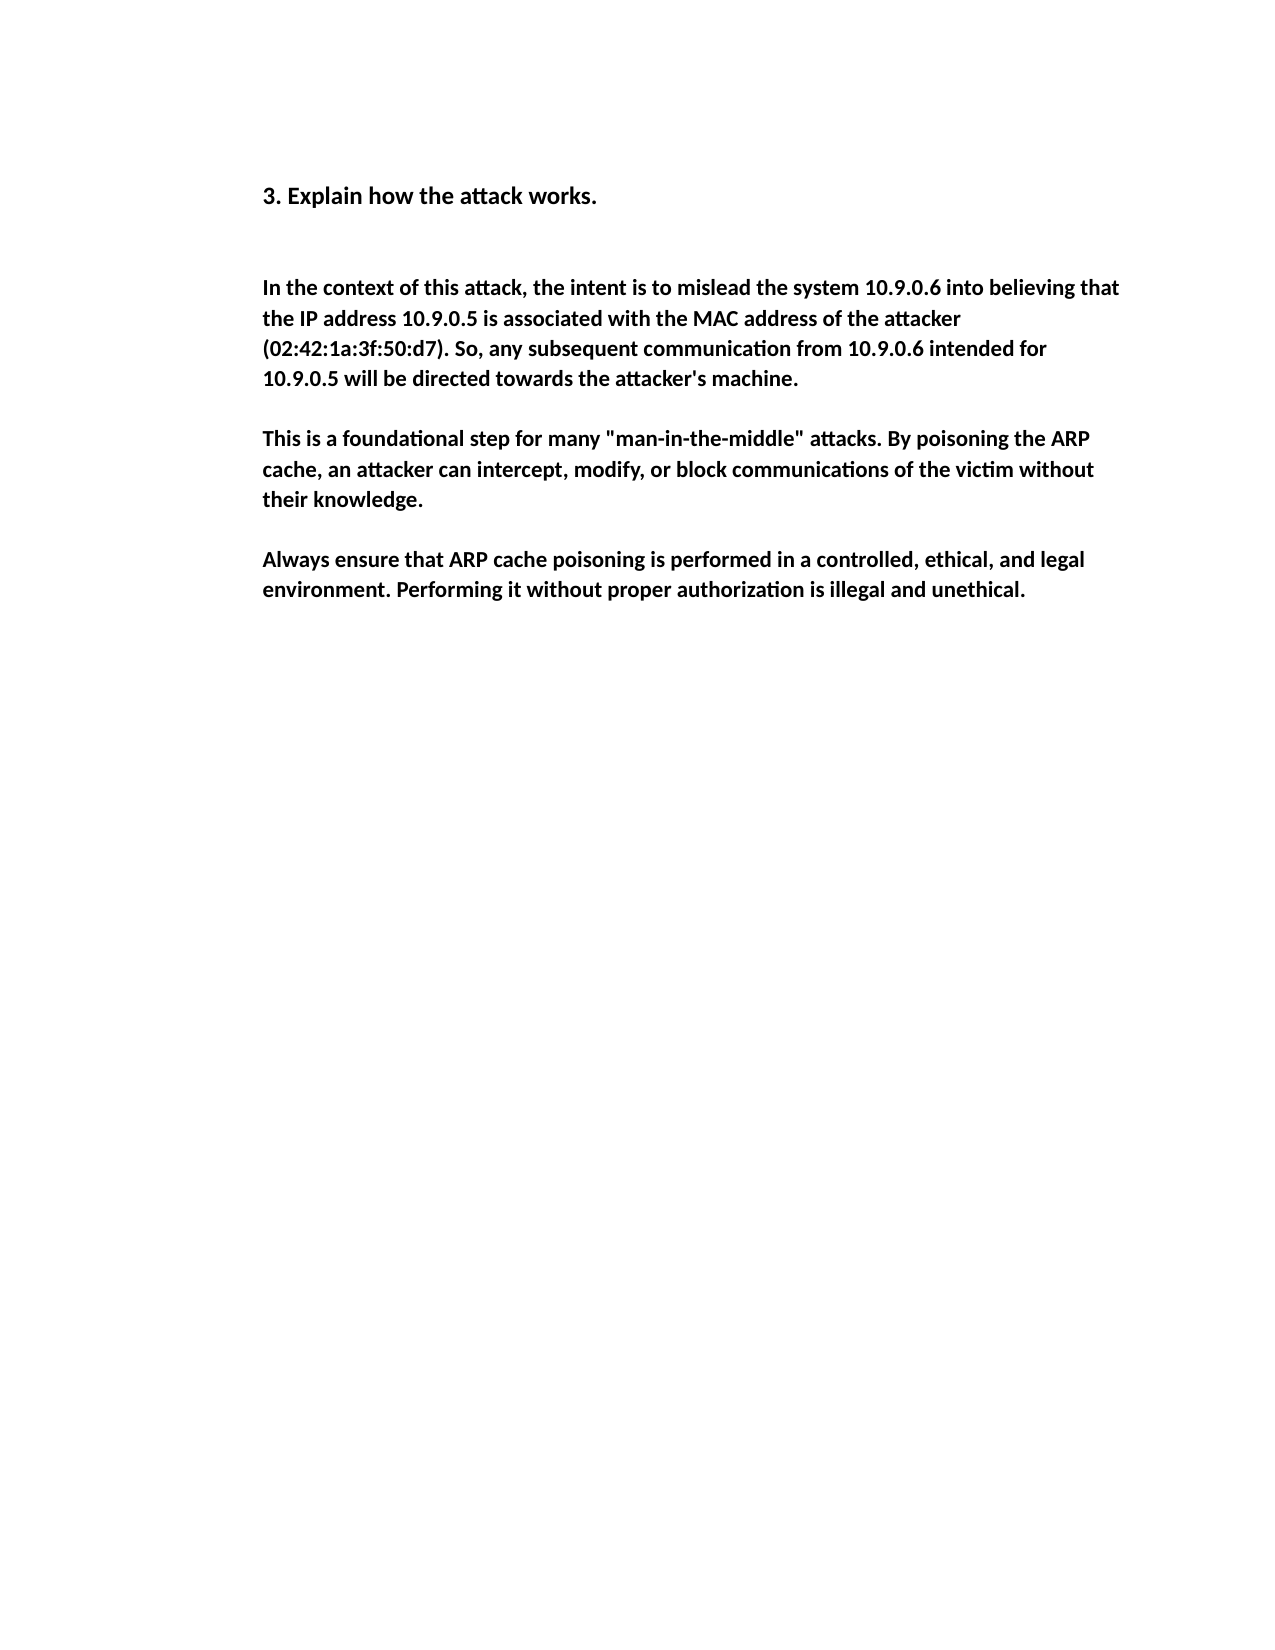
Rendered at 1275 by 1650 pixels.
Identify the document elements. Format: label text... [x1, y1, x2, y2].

list In the context of this attack, the intent is to mislead the system 10.9.0.6 into believing that the IP address 10.9.0.5 is associated with the MAC address of the attacker (02:42:1a:3f:50:d7). So, any subsequent communication from 10.9.0.6 intended for 10.9.0.5 will be directed towards the attacker's machine. [262, 273, 1125, 392]
list 3. Explain how the attack works. [262, 180, 1125, 211]
list Always ensure that ARP cache poisoning is performed in a controlled, ethical, and legal environment. Performing it without proper authorization is illegal and unethical. [262, 545, 1125, 604]
list This is a foundational step for many "man-in-the-middle" attacks. By poisoning the ARP cache, an attacker can intercept, modify, or block communications of the victim without their knowledge. [262, 424, 1125, 513]
